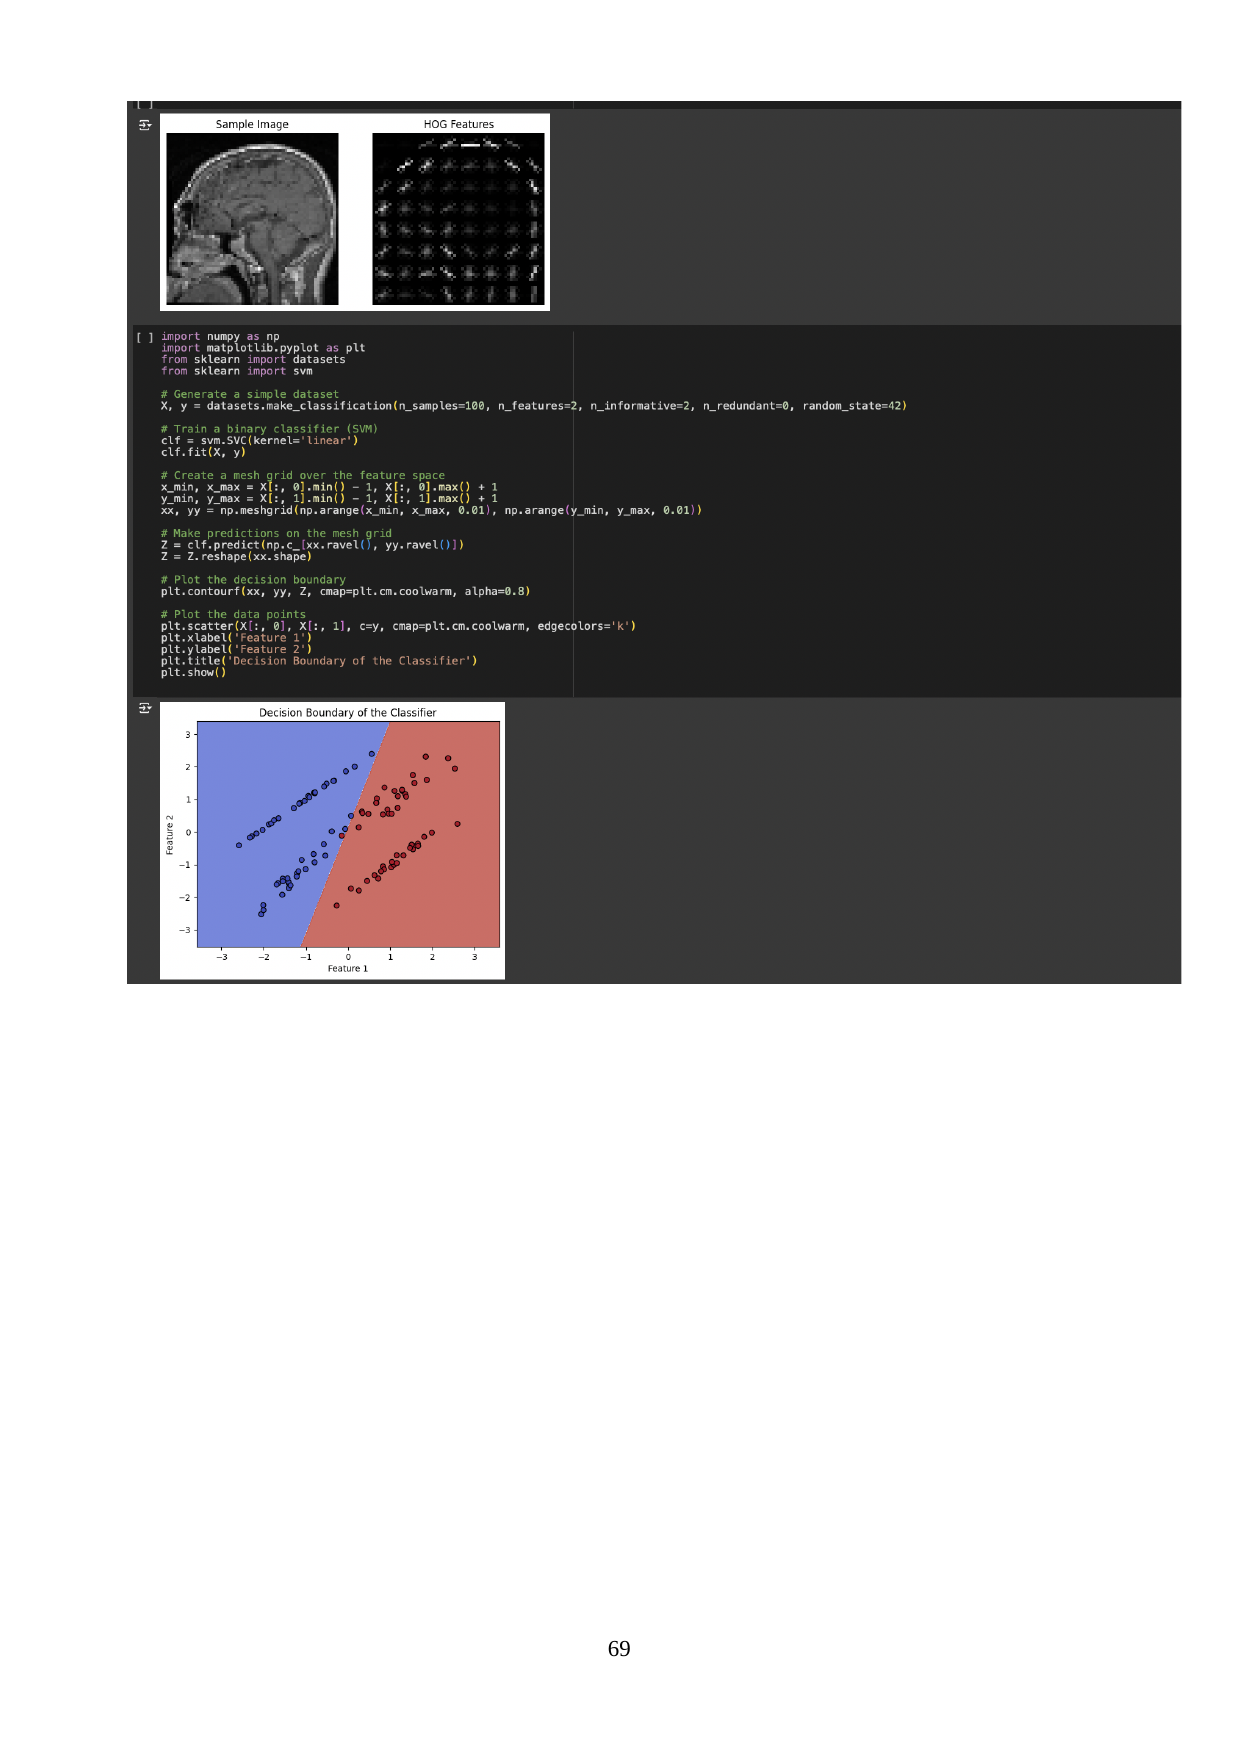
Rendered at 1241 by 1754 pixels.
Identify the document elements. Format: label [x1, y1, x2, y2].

picture [127, 101, 1182, 984]
